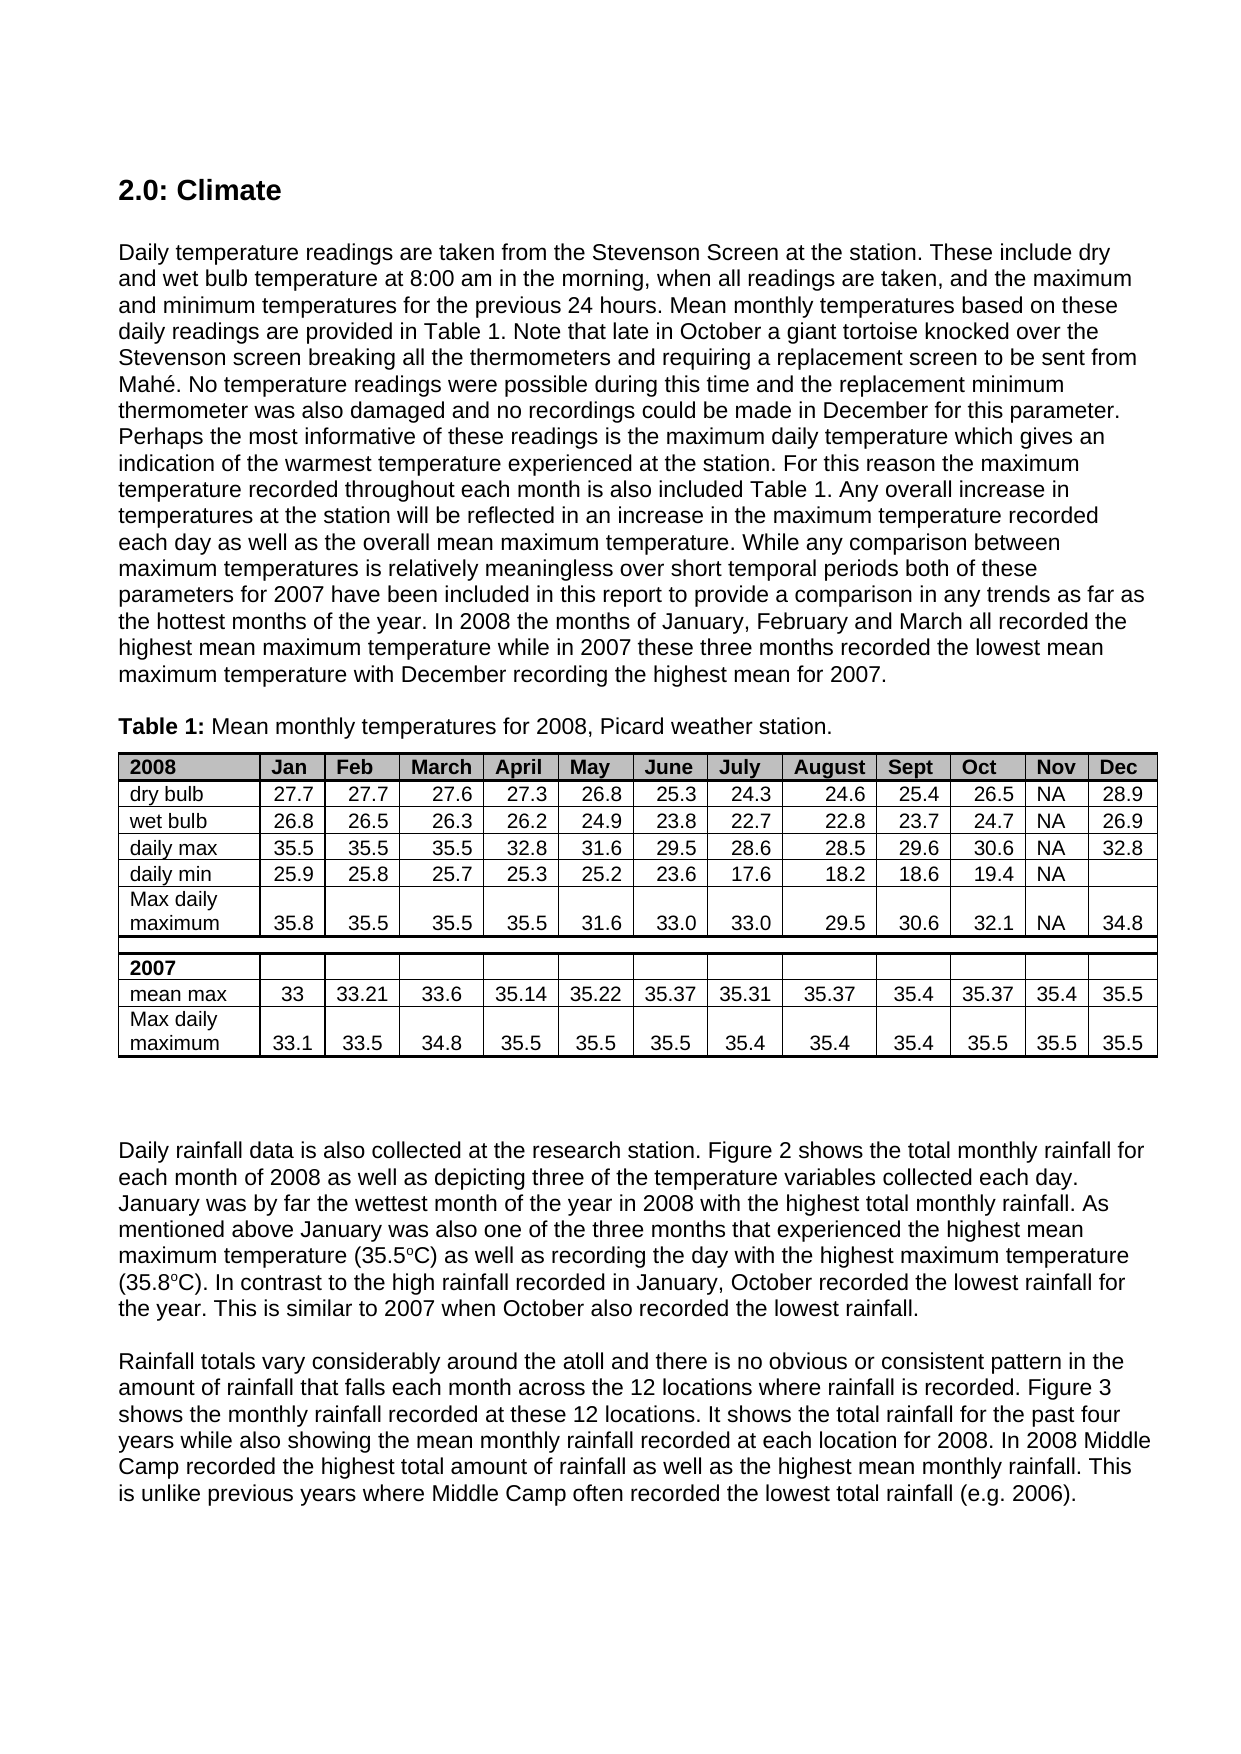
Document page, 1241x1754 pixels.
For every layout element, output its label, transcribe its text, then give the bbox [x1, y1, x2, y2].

table_cell [326, 955, 399, 979]
table_cell 25.4 [877, 782, 950, 806]
table_cell 24.9 [559, 807, 633, 833]
table_cell 24.7 [951, 807, 1025, 833]
table_cell 33 [261, 980, 324, 1006]
table_cell 25.9 [261, 860, 324, 886]
table_cell NA [1026, 782, 1088, 806]
table_cell 35.5 [326, 887, 399, 935]
table_header Oct [951, 755, 1025, 779]
table_cell Max daily maximum [119, 1007, 259, 1055]
table_cell 35.31 [708, 980, 782, 1006]
table_cell 28.6 [708, 834, 782, 859]
table_cell [1026, 955, 1088, 979]
table_cell 35.5 [326, 834, 399, 859]
table_cell [400, 955, 483, 979]
table_cell 35.14 [484, 980, 558, 1006]
table_cell 22.8 [783, 807, 876, 833]
table_header Nov [1026, 755, 1088, 779]
table_header Feb [326, 755, 399, 779]
table_header July [708, 755, 782, 779]
table_cell 19.4 [951, 860, 1025, 886]
table_cell 29.6 [877, 834, 950, 859]
table_cell 26.3 [400, 807, 483, 833]
table_cell [559, 955, 633, 979]
table_cell 26.8 [559, 782, 633, 806]
table_cell [119, 938, 325, 952]
table_cell 23.7 [877, 807, 950, 833]
table_cell 35.4 [877, 1007, 950, 1055]
table_cell 24.3 [708, 782, 782, 806]
table_cell mean max [119, 980, 259, 1006]
table_cell 30.6 [951, 834, 1025, 859]
table_cell 23.8 [634, 807, 707, 833]
table_cell daily max [119, 834, 259, 859]
table_cell 33.0 [708, 887, 782, 935]
table_cell 29.5 [634, 834, 707, 859]
table_cell daily min [119, 860, 259, 886]
table_cell dry bulb [119, 782, 259, 806]
table_cell 25.8 [326, 860, 399, 886]
list Daily temperature readings are taken from the Stevenson Screen at the station. These include dry and wet bulb temperature at 8:00 am in the morning, when all readings are taken, and the maximum and minimum temperatures for the previous 24 hours. Mean monthly temperatures based on these daily readings are provided in Table 1. Note that late in October a giant tortoise knocked over the Stevenson screen breaking all the thermometers and requiring a replacement screen to be sent from Mahé. No temperature readings were possible during this time and the replacement minimum thermometer was also damaged and no recordings could be made in December for this parameter. Perhaps the most informative of these readings is the maximum daily temperature which gives an indication of the warmest temperature experienced at the station. For this reason the maximum temperature recorded throughout each month is also included Table 1. Any overall increase in temperatures at the station will be reflected in an increase in the maximum temperature recorded each day as well as the overall mean maximum temperature. While any comparison between maximum temperatures is relatively meaningless over short temporal periods both of these parameters for 2007 have been included in this report to provide a comparison in any trends as far as the hottest months of the year. In 2008 the months of January, February and March all recorded the highest mean maximum temperature while in 2007 these three months recorded the lowest mean maximum temperature with December recording the highest mean for 2007. [118, 239, 1152, 687]
table_cell NA [1026, 834, 1088, 859]
table_cell 33.21 [326, 980, 399, 1006]
table_cell [484, 955, 558, 979]
table_cell 35.5 [261, 834, 324, 859]
table_cell 18.6 [877, 860, 950, 886]
table_cell 35.5 [400, 834, 483, 859]
table_cell 35.5 [1089, 980, 1157, 1006]
table_header June [634, 755, 707, 779]
table_cell 28.5 [783, 834, 876, 859]
table_cell wet bulb [119, 807, 259, 833]
table_cell 33.6 [400, 980, 483, 1006]
table_cell [708, 955, 782, 979]
table_cell [634, 955, 707, 979]
table_cell 35.5 [951, 1007, 1025, 1055]
table_header Jan [261, 755, 324, 779]
table_cell 27.3 [484, 782, 558, 806]
table_cell 33.5 [326, 1007, 399, 1055]
subtitle 2.0: Climate [118, 173, 1152, 206]
text Daily rainfall data is also collected at the research station. Figure 2 shows the total monthly rainfall for each month of 2008 as well as depicting three of the temperature variables collected each day. January was by far the wettest month of the year in 2008 with the highest total monthly rainfall. As mentioned above January was also one of the three months that experienced the highest mean maximum temperature (35.5oC) as well as recording the day with the highest maximum temperature (35.8oC). In contrast to the high rainfall recorded in January, October recorded the lowest rainfall for the year. This is similar to 2007 when October also recorded the lowest rainfall. [118, 1137, 1152, 1322]
table_cell Max daily maximum [119, 887, 259, 935]
table_cell 35.4 [708, 1007, 782, 1055]
table_cell 27.7 [326, 782, 399, 806]
table_header Dec [1089, 755, 1157, 779]
table_header March [400, 755, 483, 779]
table_cell 26.2 [484, 807, 558, 833]
table_cell 26.5 [951, 782, 1025, 806]
table_cell 31.6 [559, 887, 633, 935]
table_cell 35.37 [783, 980, 876, 1006]
table_cell [325, 938, 1157, 952]
text Table 1: Mean monthly temperatures for 2008, Picard weather station. [118, 713, 1152, 739]
table_header May [559, 755, 633, 779]
table_header 2008 [119, 755, 259, 779]
table_cell [261, 955, 324, 979]
table_cell 31.6 [559, 834, 633, 859]
table_cell 35.22 [559, 980, 633, 1006]
table_cell 32.1 [951, 887, 1025, 935]
table_cell 35.5 [484, 1007, 558, 1055]
table_cell [877, 955, 950, 979]
table_cell 25.2 [559, 860, 633, 886]
table_cell 33.0 [634, 887, 707, 935]
table_cell 29.5 [783, 887, 876, 935]
table_cell 35.4 [783, 1007, 876, 1055]
table_cell 35.4 [1026, 980, 1088, 1006]
table_cell 25.7 [400, 860, 483, 886]
table_cell 25.3 [484, 860, 558, 886]
table_cell 35.5 [400, 887, 483, 935]
table_header April [484, 755, 558, 779]
table_cell 33.1 [261, 1007, 324, 1055]
table_cell 35.37 [951, 980, 1025, 1006]
table_cell 26.5 [326, 807, 399, 833]
table_cell NA [1026, 807, 1088, 833]
table_header August [783, 755, 876, 779]
table_cell 24.6 [783, 782, 876, 806]
table_cell 30.6 [877, 887, 950, 935]
table_header Sept [877, 755, 950, 779]
table_cell 22.7 [708, 807, 782, 833]
table_cell 35.5 [559, 1007, 633, 1055]
table_cell 26.9 [1089, 807, 1157, 833]
table_cell 35.5 [634, 1007, 707, 1055]
table_cell 28.9 [1089, 782, 1157, 806]
table_cell 34.8 [400, 1007, 483, 1055]
table_cell [783, 955, 876, 979]
table_cell 27.7 [261, 782, 324, 806]
table_cell 35.4 [877, 980, 950, 1006]
table_cell 35.5 [1026, 1007, 1088, 1055]
table_cell NA [1026, 860, 1088, 886]
table_cell 32.8 [1089, 834, 1157, 859]
table_cell 32.8 [484, 834, 558, 859]
table_cell 35.37 [634, 980, 707, 1006]
table_cell 35.5 [1089, 1007, 1157, 1055]
table_cell 27.6 [400, 782, 483, 806]
table_cell [1089, 860, 1157, 886]
table_cell 17.6 [708, 860, 782, 886]
table_cell 35.8 [261, 887, 324, 935]
table_cell 18.2 [783, 860, 876, 886]
table_cell 25.3 [634, 782, 707, 806]
table_cell [951, 955, 1025, 979]
table_cell 23.6 [634, 860, 707, 886]
table_cell NA [1026, 887, 1088, 935]
table_cell 34.8 [1089, 887, 1157, 935]
text Rainfall totals vary considerably around the atoll and there is no obvious or consistent pattern in the amount of rainfall that falls each month across the 12 locations where rainfall is recorded. Figure 3 shows the monthly rainfall recorded at these 12 locations. It shows the total rainfall for the past four years while also showing the mean monthly rainfall recorded at each location for 2008. In 2008 Middle Camp recorded the highest total amount of rainfall as well as the highest mean monthly rainfall. This is unlike previous years where Middle Camp often recorded the lowest total rainfall (e.g. 2006). [118, 1348, 1152, 1506]
table_cell 26.8 [261, 807, 324, 833]
table_cell 35.5 [484, 887, 558, 935]
table_cell 2007 [119, 955, 259, 979]
table_cell [1089, 955, 1157, 979]
